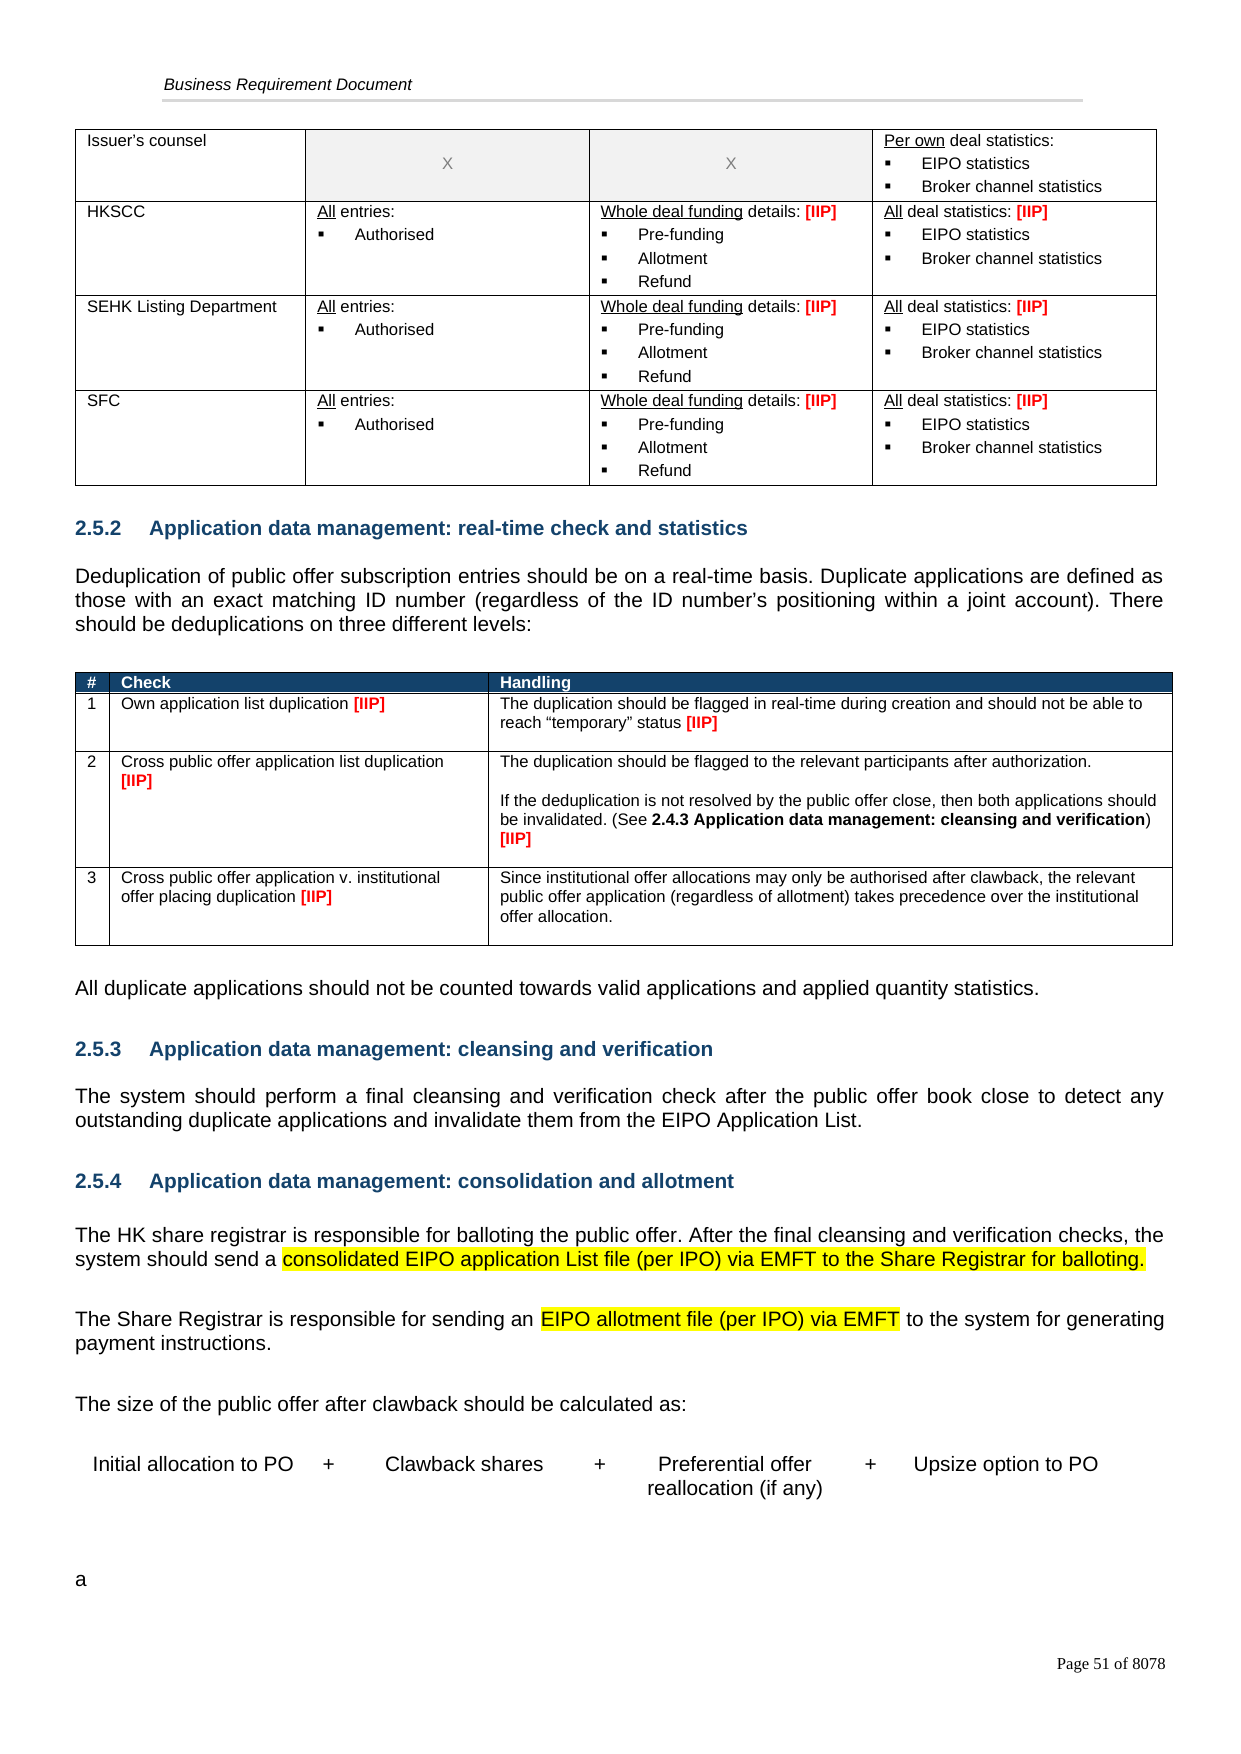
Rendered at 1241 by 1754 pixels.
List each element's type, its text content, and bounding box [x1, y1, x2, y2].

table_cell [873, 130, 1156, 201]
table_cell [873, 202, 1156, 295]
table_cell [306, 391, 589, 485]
text The Share Registrar is responsible for sending an EIPO allotment file (per IPO) via EMFT to the system for generating payment instructions. [75, 1307, 1165, 1355]
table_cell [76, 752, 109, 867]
text The HK share registrar is responsible for balloting the public offer. After the final cleansing and verification checks, the system should send a consolidated EIPO application List file (per IPO) via EMFT to the Share Registrar for balloting. [75, 1223, 1165, 1271]
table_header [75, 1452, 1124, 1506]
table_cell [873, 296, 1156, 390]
subtitle Application data management: consolidation and allotment [75, 1169, 1165, 1193]
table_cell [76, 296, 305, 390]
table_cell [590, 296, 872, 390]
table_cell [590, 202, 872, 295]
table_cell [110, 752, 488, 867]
subtitle Application data management: cleansing and verification [75, 1036, 1165, 1060]
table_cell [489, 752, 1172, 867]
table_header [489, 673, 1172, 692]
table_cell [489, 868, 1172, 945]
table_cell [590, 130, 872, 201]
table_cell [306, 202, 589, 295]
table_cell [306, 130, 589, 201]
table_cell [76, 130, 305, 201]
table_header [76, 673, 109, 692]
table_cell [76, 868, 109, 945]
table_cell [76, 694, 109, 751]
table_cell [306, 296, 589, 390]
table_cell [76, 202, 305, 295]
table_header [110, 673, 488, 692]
text The system should perform a final cleansing and verification check after the public offer book close to detect any outstanding duplicate applications and invalidate them from the EIPO Application List. [75, 1084, 1165, 1132]
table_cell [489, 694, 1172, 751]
text The size of the public offer after clawback should be calculated as: [75, 1392, 1165, 1416]
text Deduplication of public offer subscription entries should be on a real-time basis. Duplicate applications are defined as those with an exact matching ID number (regardless of the ID number’s positioning within a joint account). There should be deduplications on three different levels: [75, 564, 1165, 636]
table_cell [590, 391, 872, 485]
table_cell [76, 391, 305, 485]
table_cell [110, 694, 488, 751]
text a [75, 1567, 1165, 1591]
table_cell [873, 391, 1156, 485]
subtitle Application data management: real-time check and statistics [75, 516, 1165, 540]
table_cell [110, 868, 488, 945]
text All duplicate applications should not be counted towards valid applications and applied quantity statistics. [75, 976, 1165, 1000]
